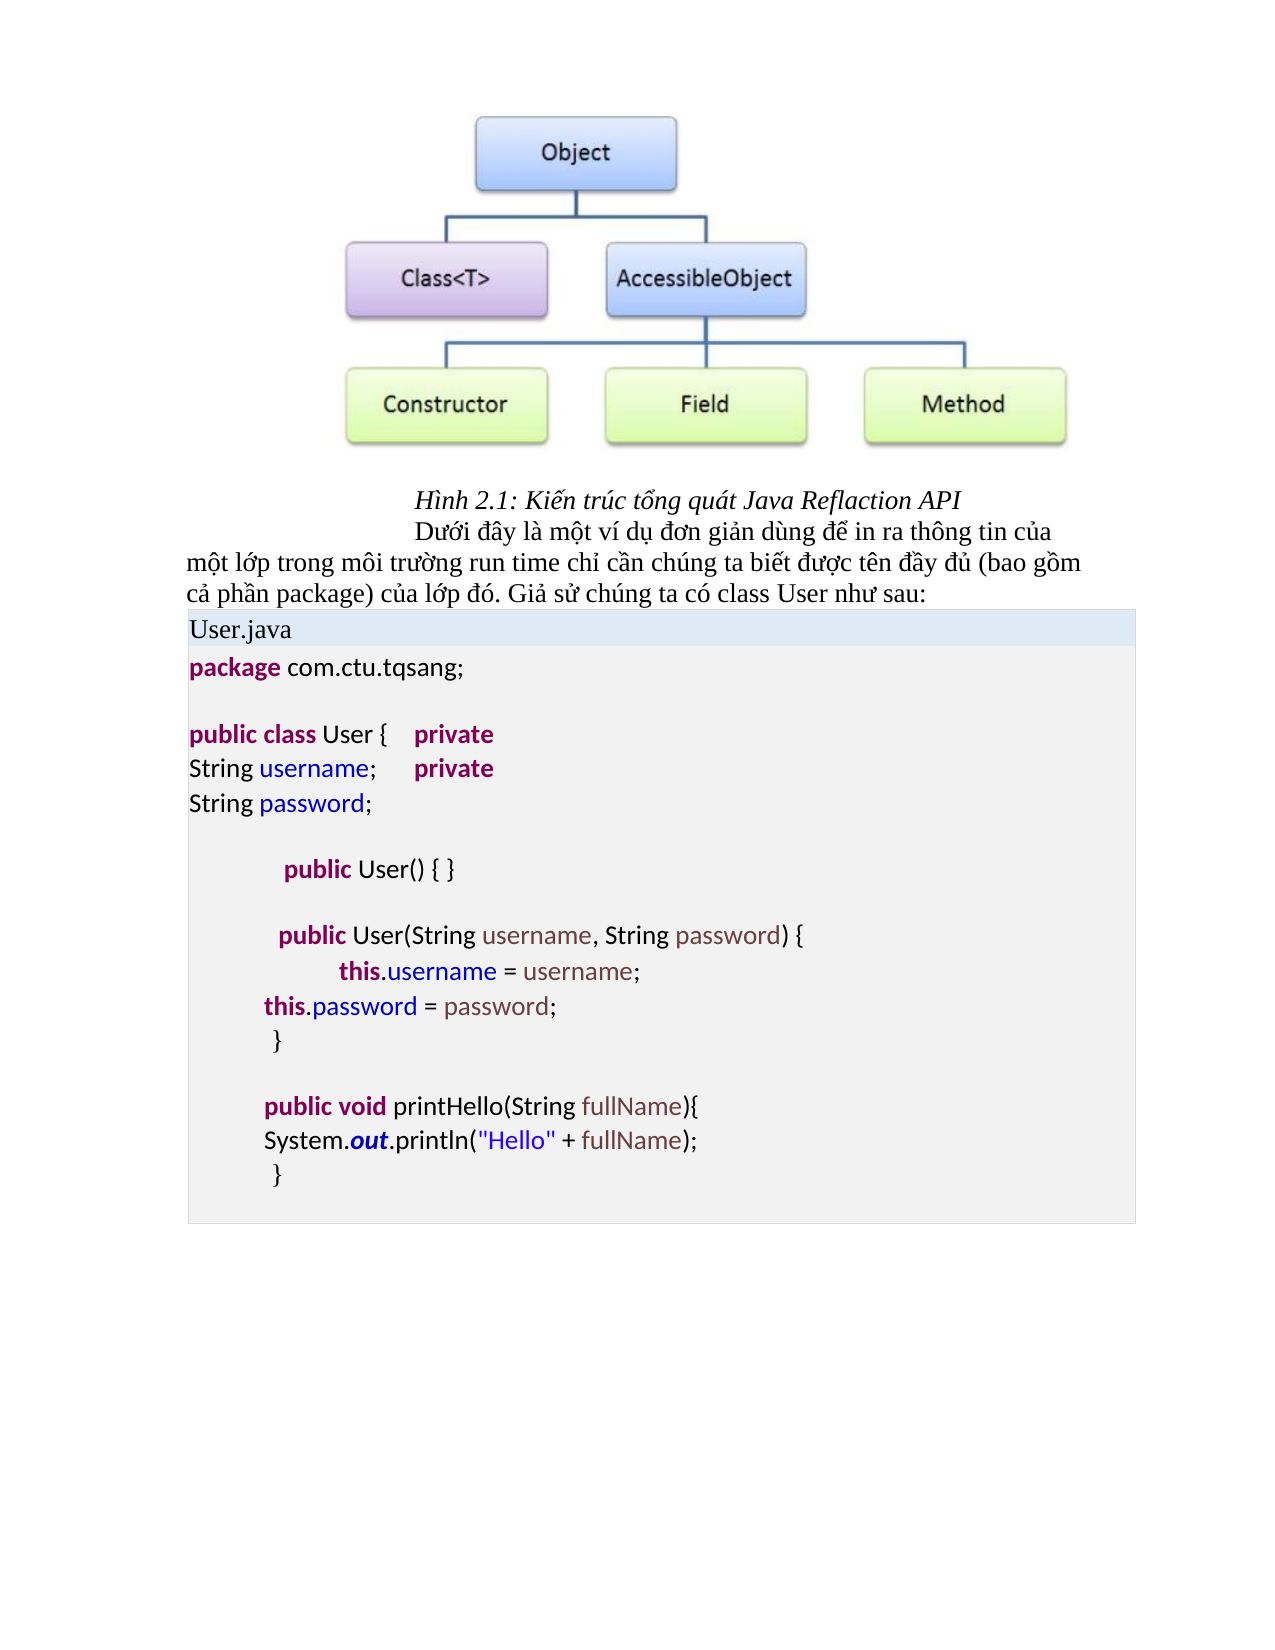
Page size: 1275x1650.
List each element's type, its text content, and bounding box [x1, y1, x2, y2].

text Hình 2.1: Kiến trúc tổng quát Java Reflaction API [186, 484, 1082, 515]
picture [327, 93, 1084, 472]
table_header User.java [189, 610, 1135, 646]
table_cell package com.ctu.tqsang; public class User { private String username; private String password; public User() { } public User(String username, String password) { this.username = username; this.password = password; } public void printHello(String fullName){ System.out.println("Hello" + fullName); } [189, 648, 1135, 1222]
text Dưới đây là một ví dụ đơn giản dùng để in ra thông tin của một lớp trong môi trường run time chỉ cần chúng ta biết được tên đầy đủ (bao gồm cả phần package) của lớp đó. Giả sử chúng ta có class User như sau: [186, 515, 1082, 609]
